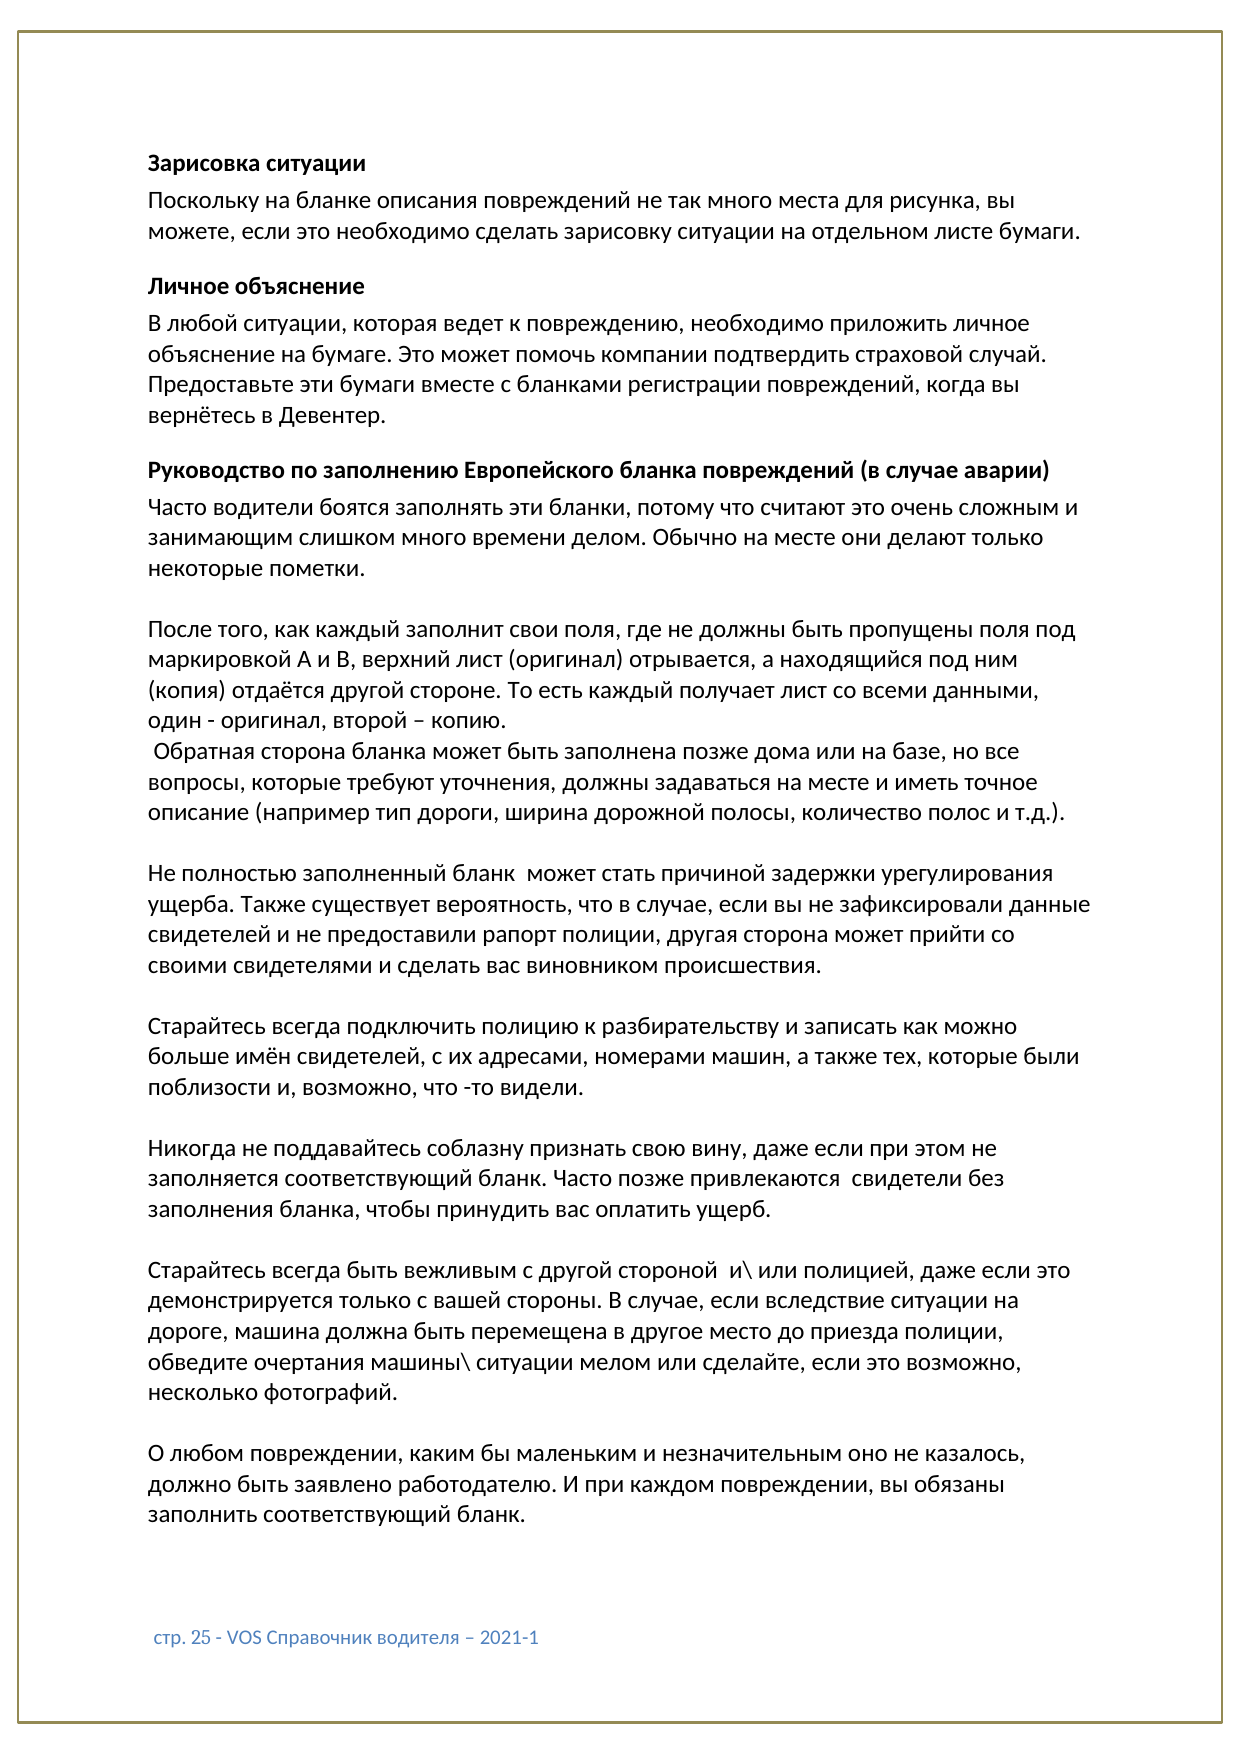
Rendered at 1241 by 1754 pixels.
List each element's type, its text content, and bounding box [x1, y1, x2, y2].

text В любой ситуации, которая ведет к повреждению, необходимо приложить личное объяснение на бумаге. Это может помочь компании подтвердить страховой случай. Предоставьте эти бумаги вместе с бланками регистрации повреждений, когда вы вернётесь в Девентер. [148, 307, 1093, 429]
text Обратная сторона бланка может быть заполнена позже дома или на базе, но все вопросы, которые требуют уточнения, должны задаваться на месте и иметь точное описание (например тип дороги, ширина дорожной полосы, количество полос и т.д.). [148, 735, 1093, 827]
subtitle Зарисовка ситуации [148, 148, 1093, 178]
text Часто водители боятся заполнять эти бланки, потому что считают это очень сложным и занимающим слишком много времени делом. Обычно на месте они делают только некоторые пометки. [148, 491, 1093, 583]
subtitle Руководство по заполнению Европейского бланка повреждений (в случае аварии) [148, 454, 1093, 485]
text Поскольку на бланке описания повреждений не так много места для рисунка, вы можете, если это необходимо сделать зарисовку ситуации на отдельном листе бумаги. [148, 184, 1093, 245]
text Никогда не поддавайтесь соблазну признать свою вину, даже если при этом не заполняется соответствующий бланк. Часто позже привлекаются свидетели без заполнения бланка, чтобы принудить вас оплатить ущерб. [148, 1132, 1093, 1223]
subtitle Личное объяснение [148, 270, 1093, 301]
text Не полностью заполненный бланк может стать причиной задержки урегулирования ущерба. Также существует вероятность, что в случае, если вы не зафиксировали данные свидетелей и не предоставили рапорт полиции, другая сторона может прийти со своими свидетелями и сделать вас виновником происшествия. [148, 857, 1093, 979]
text Старайтесь всегда быть вежливым с другой стороной и\ или полицией, даже если это демонстрируется только с вашей стороны. В случае, если вследствие ситуации на дороге, машина должна быть перемещена в другое место до приезда полиции, обведите очертания машины\ ситуации мелом или сделайте, если это возможно, несколько фотографий. [148, 1254, 1093, 1407]
text Старайтесь всегда подключить полицию к разбирательству и записать как можно больше имён свидетелей, с их адресами, номерами машин, а также тех, которые были поблизости и, возможно, что -то видели. [148, 1010, 1093, 1101]
text После того, как каждый заполнит свои поля, где не должны быть пропущены поля под маркировкой А и В, верхний лист (оригинал) отрывается, а находящийся под ним (копия) отдаётся другой стороне. То есть каждый получает лист со всеми данными, один - оригинал, второй – копию. [148, 613, 1093, 735]
text О любом повреждении, каким бы маленьким и незначительным оно не казалось, должно быть заявлено работодателю. И при каждом повреждении, вы обязаны заполнить соответствующий бланк. [148, 1437, 1093, 1529]
